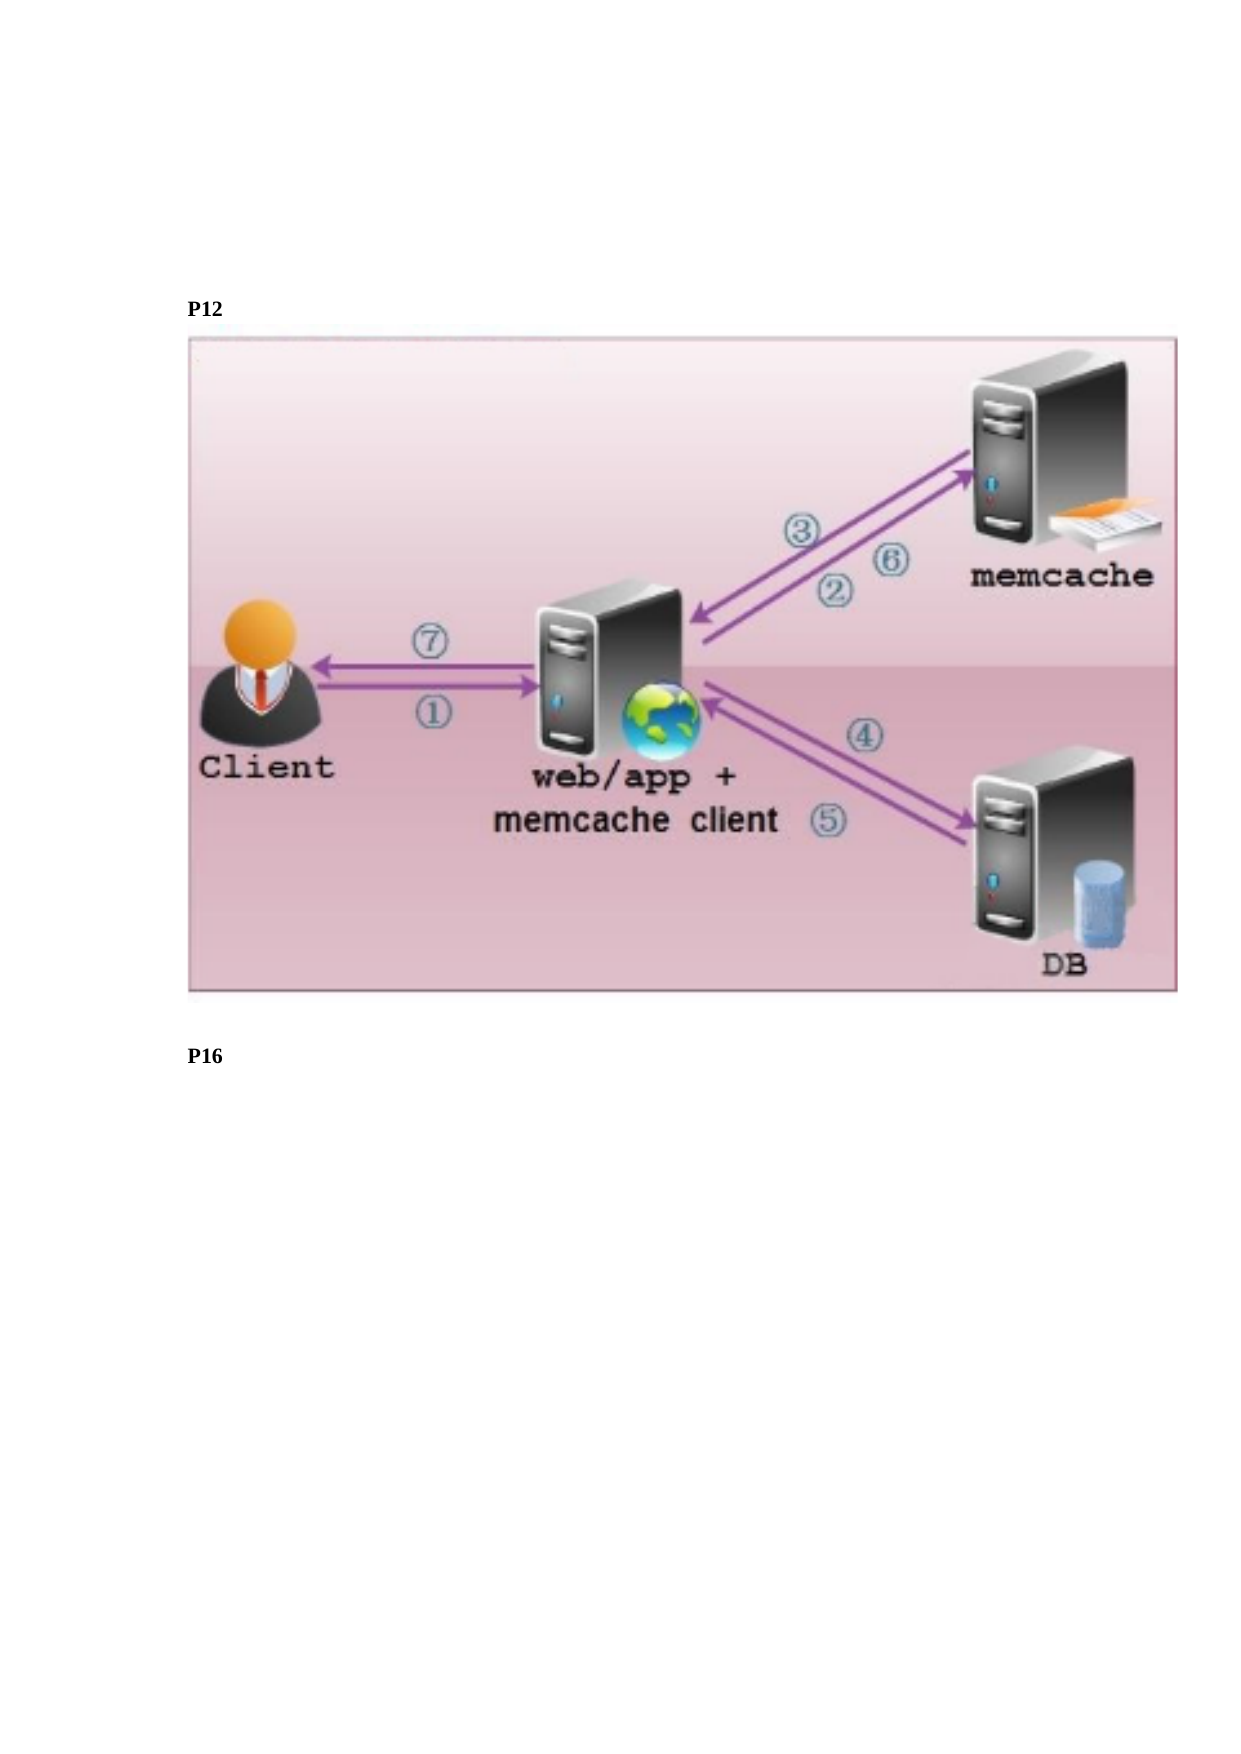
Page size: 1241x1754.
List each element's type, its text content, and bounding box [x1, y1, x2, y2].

text P16 [187, 1039, 1053, 1072]
picture [187, 324, 1178, 1003]
text P12 [187, 292, 1053, 324]
